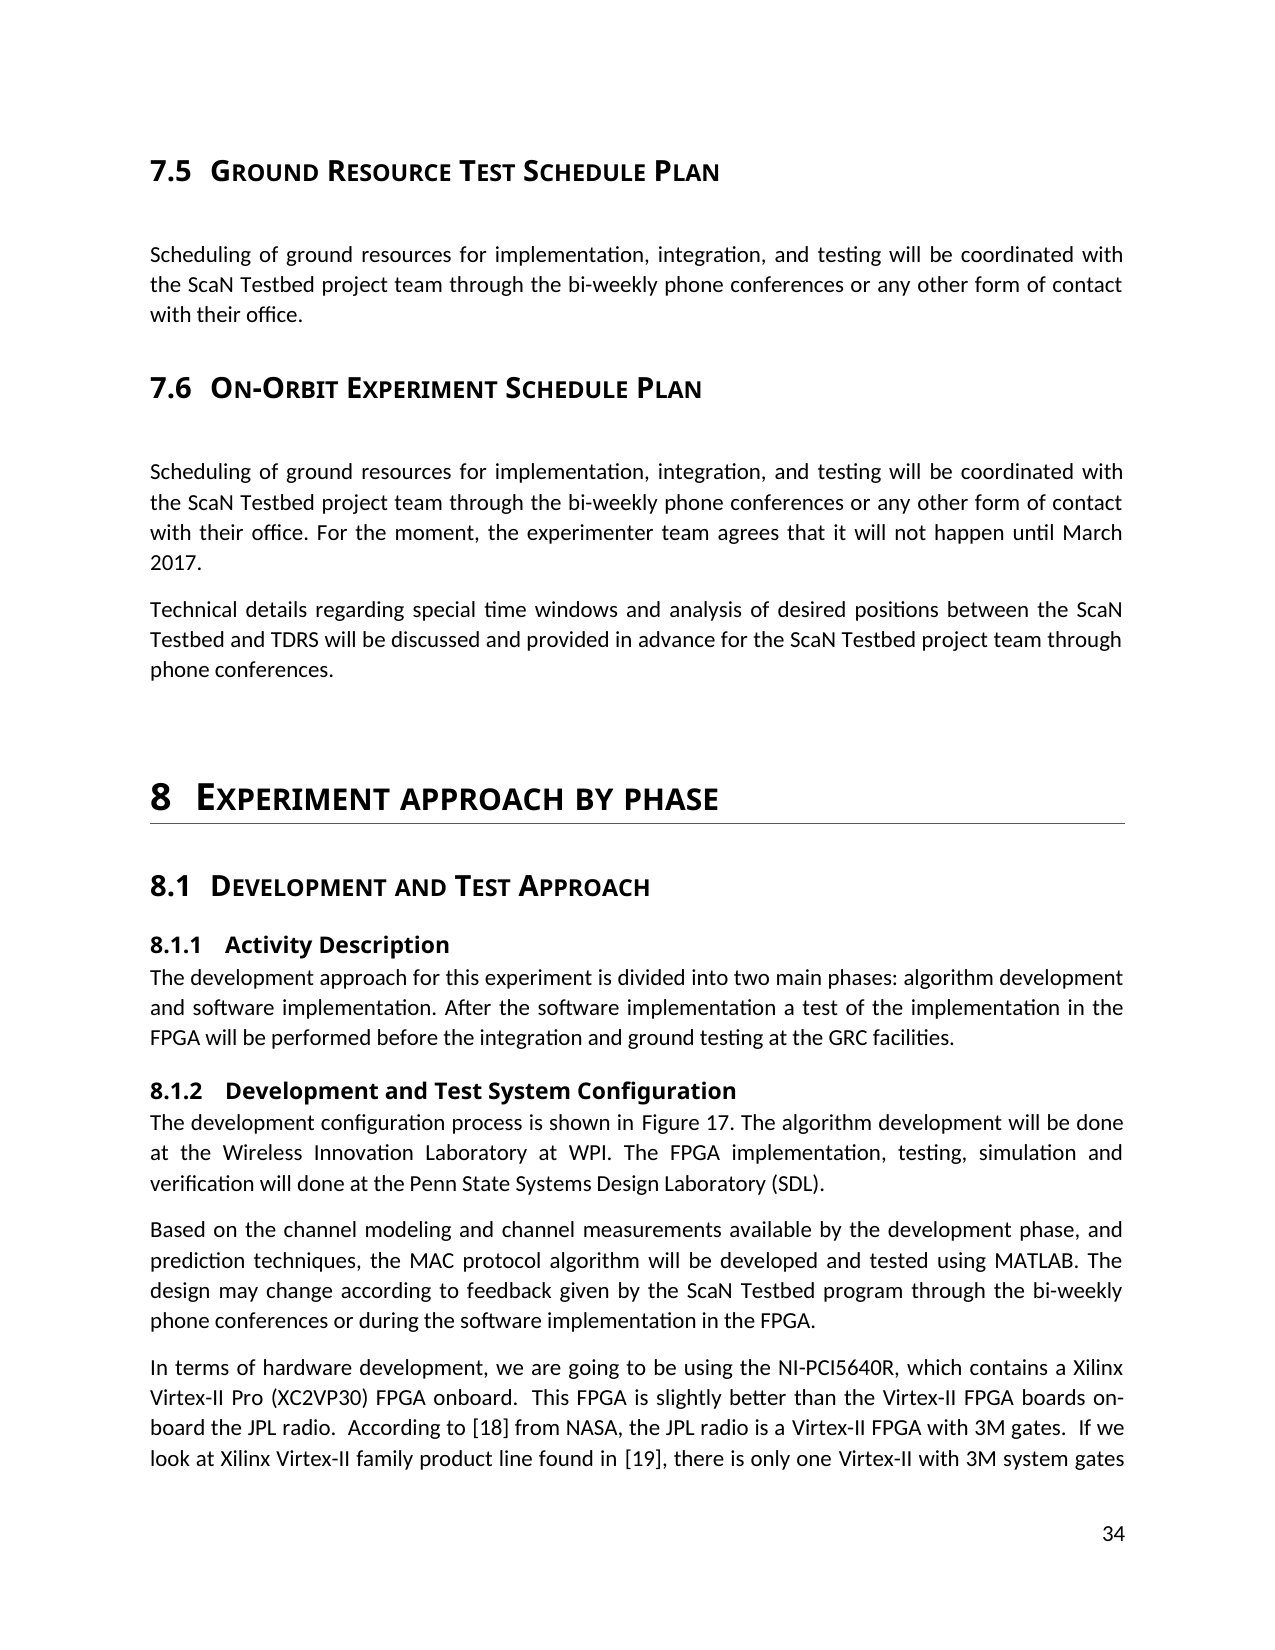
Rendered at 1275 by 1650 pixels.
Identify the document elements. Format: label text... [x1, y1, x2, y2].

subtitle Ground Resource Test Schedule Plan [150, 150, 1125, 190]
text The development configuration process is shown in Figure 17. The algorithm development will be done at the Wireless Innovation Laboratory at WPI. The FPGA implementation, testing, simulation and verification will done at the Penn State Systems Design Laboratory (SDL). [150, 1108, 1125, 1197]
subtitle Experiment approach by phase [150, 770, 1125, 823]
text Scheduling of ground resources for implementation, integration, and testing will be coordinated with the ScaN Testbed project team through the bi-weekly phone conferences or any other form of contact with their office. [150, 240, 1125, 328]
text The development approach for this experiment is divided into two main phases: algorithm development and software implementation. After the software implementation a test of the implementation in the FPGA will be performed before the integration and ground testing at the GRC facilities. [150, 963, 1125, 1052]
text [150, 1353, 1125, 1472]
subtitle Development and Test System Configuration [150, 1074, 1125, 1106]
text Scheduling of ground resources for implementation, integration, and testing will be coordinated with the ScaN Testbed project team through the bi-weekly phone conferences or any other form of contact with their office. For the moment, the experimenter team agrees that it will not happen until March 2017. [150, 457, 1125, 576]
subtitle Activity Description [150, 929, 1125, 961]
subtitle Development and Test Approach [150, 866, 1125, 905]
text Based on the channel modeling and channel measurements available by the development phase, and prediction techniques, the MAC protocol algorithm will be developed and tested using MATLAB. The design may change according to feedback given by the ScaN Testbed program through the bi-weekly phone conferences or during the software implementation in the FPGA. [150, 1216, 1125, 1334]
subtitle On-Orbit Experiment Schedule Plan [150, 368, 1125, 407]
text Technical details regarding special time windows and analysis of desired positions between the ScaN Testbed and TDRS will be discussed and provided in advance for the ScaN Testbed project team through phone conferences. [150, 595, 1125, 683]
